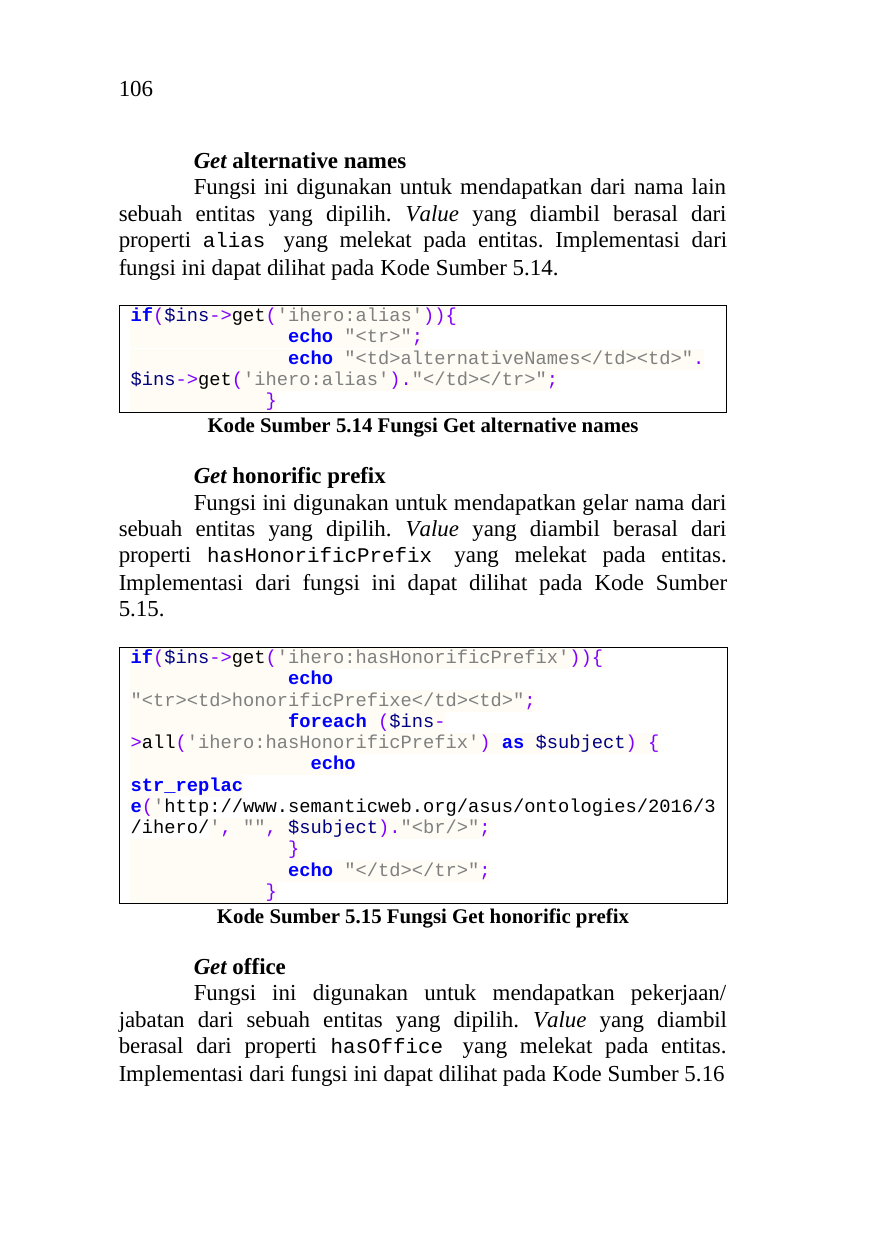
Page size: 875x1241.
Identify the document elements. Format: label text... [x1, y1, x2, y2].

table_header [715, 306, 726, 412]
text Get office [118, 953, 727, 979]
text Get honorific prefix [118, 462, 727, 489]
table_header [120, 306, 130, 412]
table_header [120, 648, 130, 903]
text Get alternative names [118, 147, 727, 173]
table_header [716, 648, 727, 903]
